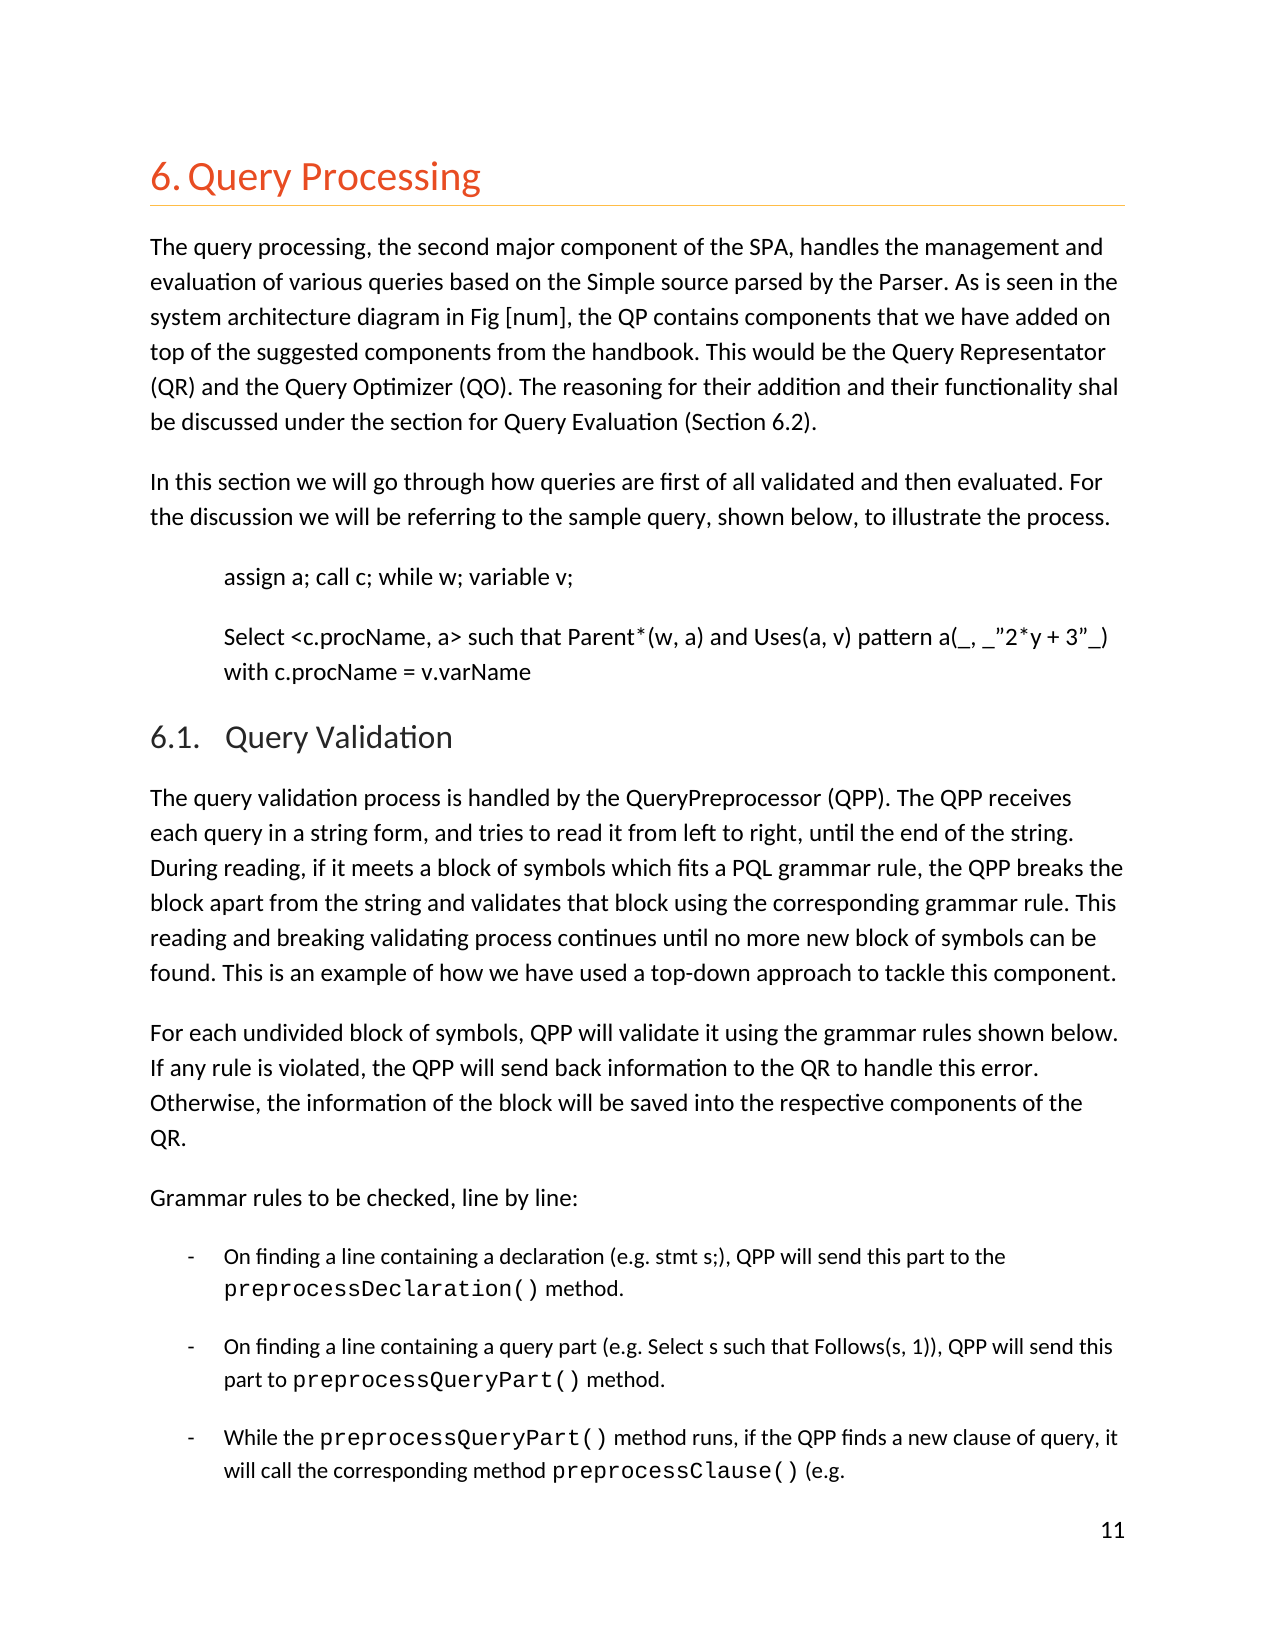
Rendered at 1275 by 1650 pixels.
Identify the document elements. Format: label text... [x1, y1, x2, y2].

text The query validation process is handled by the QueryPreprocessor (QPP). The QPP receives each query in a string form, and tries to read it from left to right, until the end of the string. During reading, if it meets a block of symbols which fits a PQL grammar rule, the QPP breaks the block apart from the string and validates that block using the corresponding grammar rule. This reading and breaking validating process continues until no more new block of symbols can be found. This is an example of how we have used a top-down approach to tackle this component. [150, 782, 1125, 987]
text Grammar rules to be checked, line by line: [150, 1182, 1125, 1212]
text The query processing, the second major component of the SPA, handles the management and evaluation of various queries based on the Simple source parsed by the Parser. As is seen in the system architecture diagram in Fig [num], the QP contains components that we have added on top of the suggested components from the handbook. This would be the Query Representator (QR) and the Query Optimizer (QO). The reasoning for their addition and their functionality shal be discussed under the section for Query Evaluation (Section 6.2). [150, 231, 1125, 437]
text In this section we will go through how queries are first of all validated and then evaluated. For the discussion we will be referring to the sample query, shown below, to illustrate the process. [150, 466, 1125, 532]
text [187, 1423, 1125, 1486]
subtitle Query Processing [150, 150, 1125, 205]
text - On finding a line containing a declaration (e.g. stmt s;), QPP will send this part to the preprocessDeclaration() method. [187, 1242, 1125, 1303]
text Select <c.procName, a> such that Parent*(w, a) and Uses(a, v) pattern a(_, _”2*y + 3”_) with c.procName = v.varName [224, 621, 1125, 687]
subtitle Query Validation [150, 716, 1125, 757]
text For each undivided block of symbols, QPP will validate it using the grammar rules shown below. If any rule is violated, the QPP will send back information to the QR to handle this error. Otherwise, the information of the block will be saved into the respective components of the QR. [150, 1017, 1125, 1152]
text - On finding a line containing a query part (e.g. Select s such that Follows(s, 1)), QPP will send this part to preprocessQueryPart() method. [187, 1332, 1125, 1394]
text assign a; call c; while w; variable v; [150, 561, 1125, 592]
